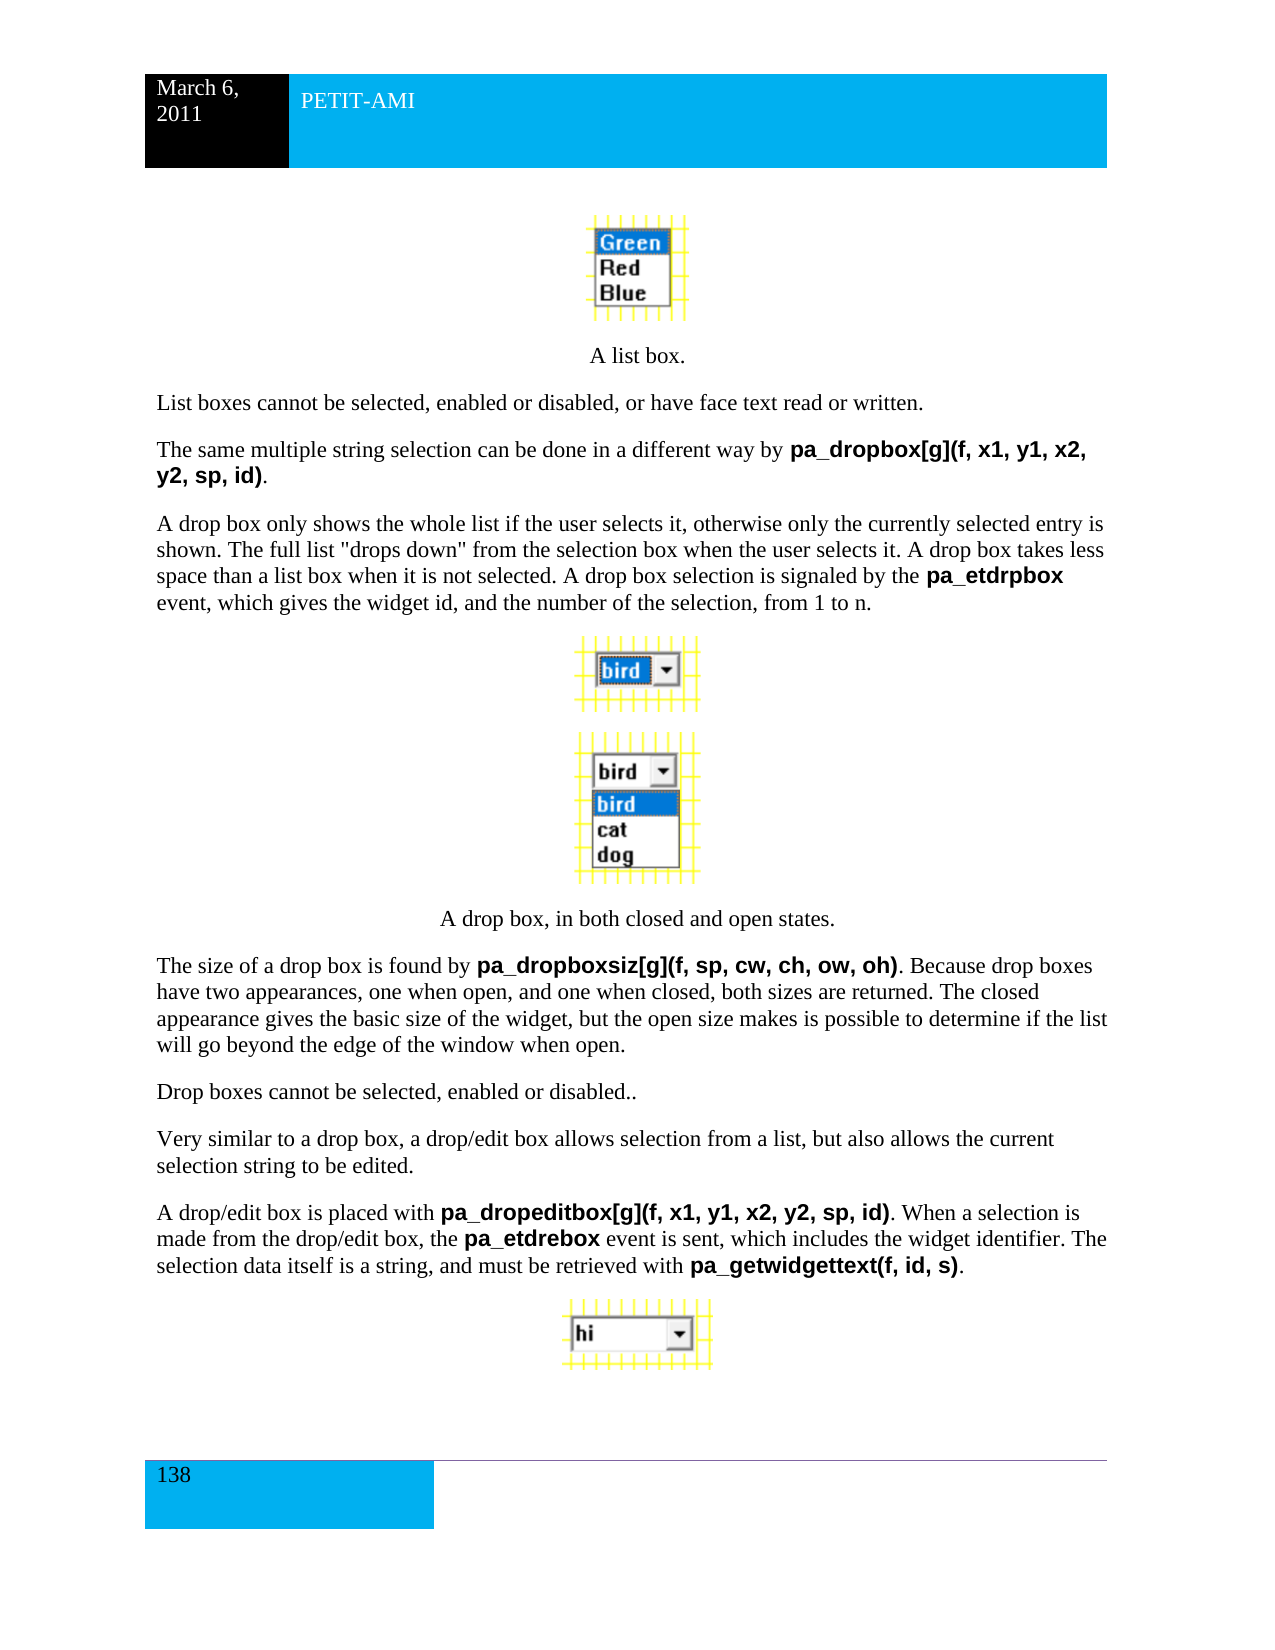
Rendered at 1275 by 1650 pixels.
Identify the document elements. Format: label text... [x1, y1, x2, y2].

text The same multiple string selection can be done in a different way by pa_dropbox[g](f, x1, y1, x2, y2, sp, id). [156, 436, 1118, 489]
text A drop box, in both closed and open states. [156, 905, 1118, 931]
text A drop box only shows the whole list if the user selects it, otherwise only the currently selected entry is shown. The full list "drops down" from the selection box when the user selects it. A drop box takes less space than a list box when it is not selected. A drop box selection is signaled by the pa_etdrpbox event, which gives the widget id, and the number of the selection, from 1 to n. [156, 510, 1118, 615]
text Drop boxes cannot be selected, enabled or disabled.. [156, 1078, 1118, 1104]
picture [585, 215, 690, 321]
text A drop/edit box is placed with pa_dropeditbox[g](f, x1, y1, x2, y2, sp, id). When a selection is made from the drop/edit box, the pa_etdrebox event is sent, which includes the widget identifier. The selection data itself is a string, and must be retrieved with pa_getwidgettext(f, id, s). [156, 1199, 1118, 1278]
picture [574, 732, 701, 884]
picture [574, 636, 701, 712]
text List boxes cannot be selected, enabled or disabled, or have face text read or written. [156, 389, 1118, 415]
text Very similar to a drop box, a drop/edit box allows selection from a list, but also allows the current selection string to be edited. [156, 1125, 1118, 1178]
picture [562, 1299, 713, 1370]
text The size of a drop box is found by pa_dropboxsiz[g](f, sp, cw, ch, ow, oh). Because drop boxes have two appearances, one when open, and one when closed, both sizes are returned. The closed appearance gives the basic size of the widget, but the open size makes is possible to determine if the list will go beyond the edge of the window when open. [156, 952, 1118, 1057]
text A list box. [156, 342, 1118, 368]
